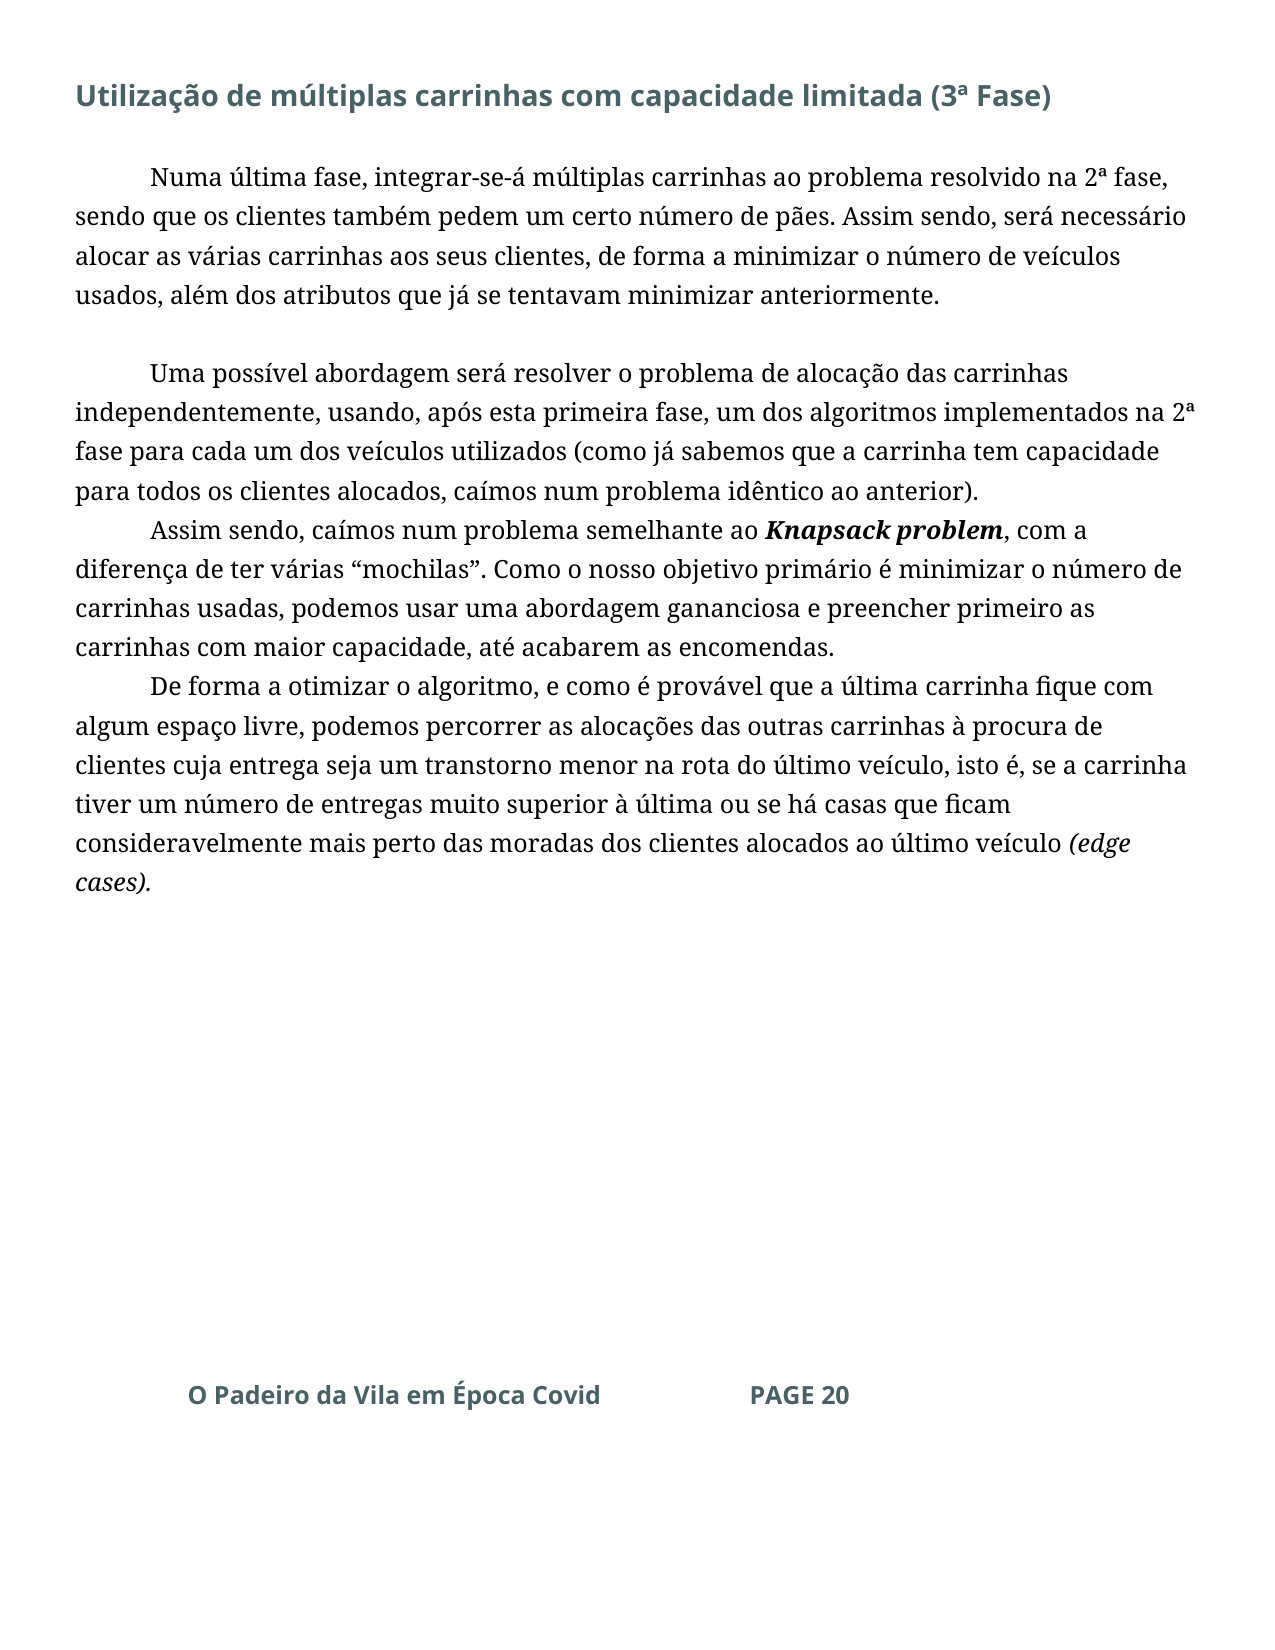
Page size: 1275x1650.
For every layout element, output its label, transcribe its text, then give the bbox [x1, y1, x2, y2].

subtitle Utilização de múltiplas carrinhas com capacidade limitada (3ª Fase) [75, 75, 1200, 115]
text Assim sendo, caímos num problema semelhante ao Knapsack problem, com a diferença de ter várias “mochilas”. Como o nosso objetivo primário é minimizar o número de carrinhas usadas, podemos usar uma abordagem gananciosa e preencher primeiro as carrinhas com maior capacidade, até acabarem as encomendas. [75, 512, 1200, 664]
text De forma a otimizar o algoritmo, e como é provável que a última carrinha fique com algum espaço livre, podemos percorrer as alocações das outras carrinhas à procura de clientes cuja entrega seja um transtorno menor na rota do último veículo, isto é, se a carrinha tiver um número de entregas muito superior à última ou se há casas que ficam consideravelmente mais perto das moradas dos clientes alocados ao último veículo (edge cases). [75, 669, 1200, 899]
text Numa última fase, integrar-se-á múltiplas carrinhas ao problema resolvido na 2ª fase, sendo que os clientes também pedem um certo número de pães. Assim sendo, será necessário alocar as várias carrinhas aos seus clientes, de forma a minimizar o número de veículos usados, além dos atributos que já se tentavam minimizar anteriormente. [75, 160, 1200, 311]
text Uma possível abordagem será resolver o problema de alocação das carrinhas independentemente, usando, após esta primeira fase, um dos algoritmos implementados na 2ª fase para cada um dos veículos utilizados (como já sabemos que a carrinha tem capacidade para todos os clientes alocados, caímos num problema idêntico ao anterior). [75, 356, 1200, 507]
